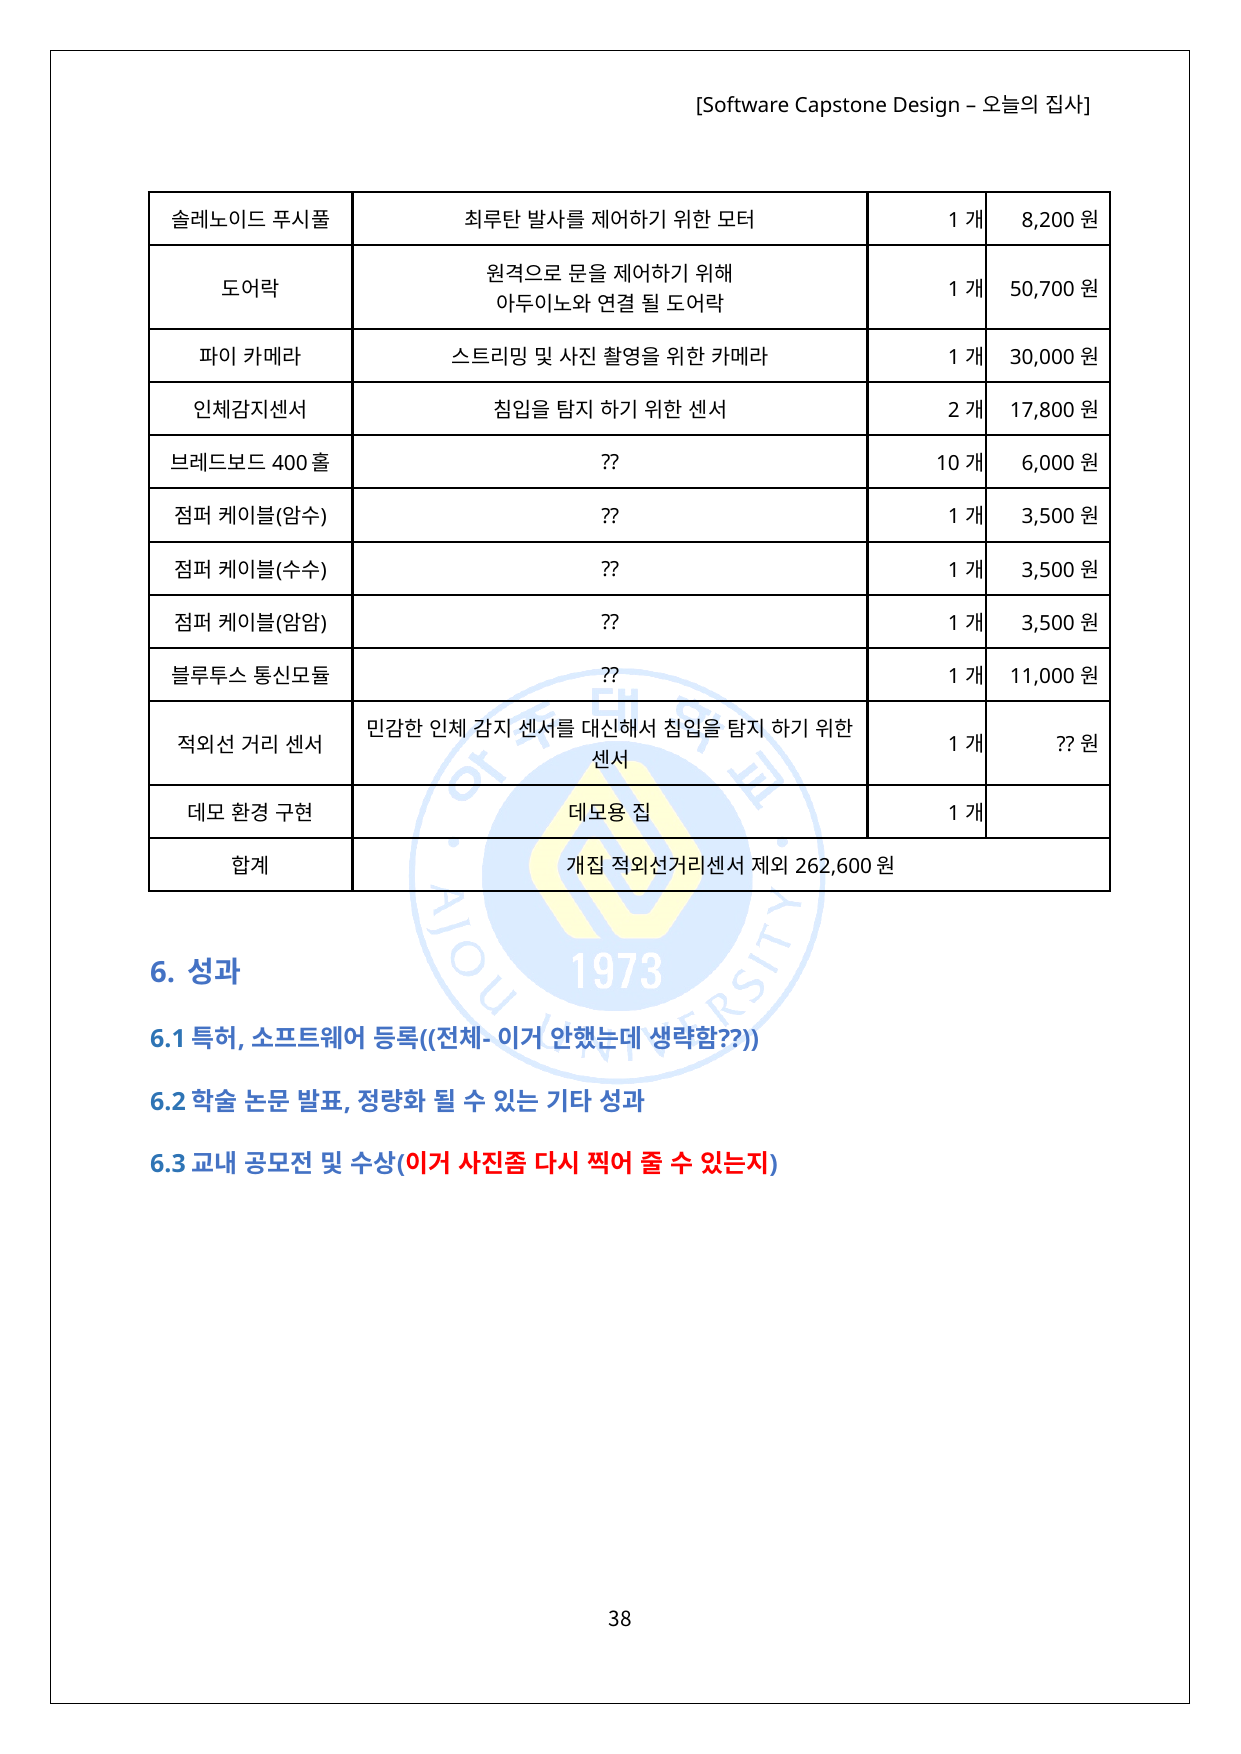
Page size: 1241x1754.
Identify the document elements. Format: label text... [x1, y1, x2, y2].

table_cell 1 개 [869, 193, 985, 244]
table_cell 50,700 원 [987, 246, 1109, 328]
table_cell 블루투스 통신모듈 [150, 649, 351, 700]
table_cell 17,800 원 [987, 383, 1109, 434]
table_cell 점퍼 케이블(수수) [150, 543, 351, 594]
table_cell 3,500 원 [987, 489, 1109, 541]
table_cell [987, 786, 1109, 837]
table_cell 1 개 [869, 786, 985, 837]
table_cell ?? [354, 596, 866, 647]
table_cell ?? [354, 649, 866, 700]
table_cell 민감한 인체 감지 센서를 대신해서 침입을 탐지 하기 위한 센서 [354, 702, 866, 783]
table_cell ?? [354, 436, 866, 487]
table_cell 원격으로 문을 제어하기 위해 아두이노와 연결 될 도어락 [354, 246, 866, 328]
table_cell 30,000 원 [987, 330, 1109, 381]
table_cell 데모용 집 [354, 786, 866, 837]
table_cell 1 개 [869, 543, 985, 594]
table_cell 점퍼 케이블(암암) [150, 596, 351, 647]
table_cell 합계 [150, 839, 351, 890]
table_cell 침입을 탐지 하기 위한 센서 [354, 383, 866, 434]
table_cell 3,500 원 [987, 543, 1109, 594]
table_cell 2 개 [869, 383, 985, 434]
table_cell 1 개 [869, 702, 985, 783]
table_cell 1 개 [869, 330, 985, 381]
table_cell 1 개 [869, 246, 985, 328]
table_cell 적외선 거리 센서 [150, 702, 351, 783]
table_cell 8,200 원 [987, 193, 1109, 244]
table_cell 최루탄 발사를 제어하기 위한 모터 [354, 193, 866, 244]
table_cell 파이 카메라 [150, 330, 351, 381]
table_cell 1 개 [869, 649, 985, 700]
table_cell ?? [354, 489, 866, 541]
list 성과 [150, 949, 1090, 991]
table_cell 10 개 [869, 436, 985, 487]
table_cell 개집 적외선거리센서 제외 262,600원 [354, 839, 1109, 890]
table_cell 1 개 [869, 596, 985, 647]
table_cell 3,500 원 [987, 596, 1109, 647]
table_cell 1 개 [869, 489, 985, 541]
table_cell ?? 원 [987, 702, 1109, 783]
list 교내 공모전 및 수상(이거 사진좀 다시 찍어 줄 수 있는지) [150, 1143, 1090, 1180]
table_cell 도어락 [150, 246, 351, 328]
table_cell 11,000 원 [987, 649, 1109, 700]
list 특허, 소프트웨어 등록((전체- 이거 안했는데 생략함??)) [150, 1018, 1090, 1055]
list 학술 논문 발표, 정량화 될 수 있는 기타 성과 [150, 1081, 1090, 1117]
table_cell 스트리밍 및 사진 촬영을 위한 카메라 [354, 330, 866, 381]
table_cell ?? [354, 543, 866, 594]
table_cell 데모 환경 구현 [150, 786, 351, 837]
table_cell 6,000 원 [987, 436, 1109, 487]
table_cell 점퍼 케이블(암수) [150, 489, 351, 541]
table_cell 브레드보드 400홀 [150, 436, 351, 487]
table_cell 인체감지센서 [150, 383, 351, 434]
table_cell 솔레노이드 푸시풀 [150, 193, 351, 244]
